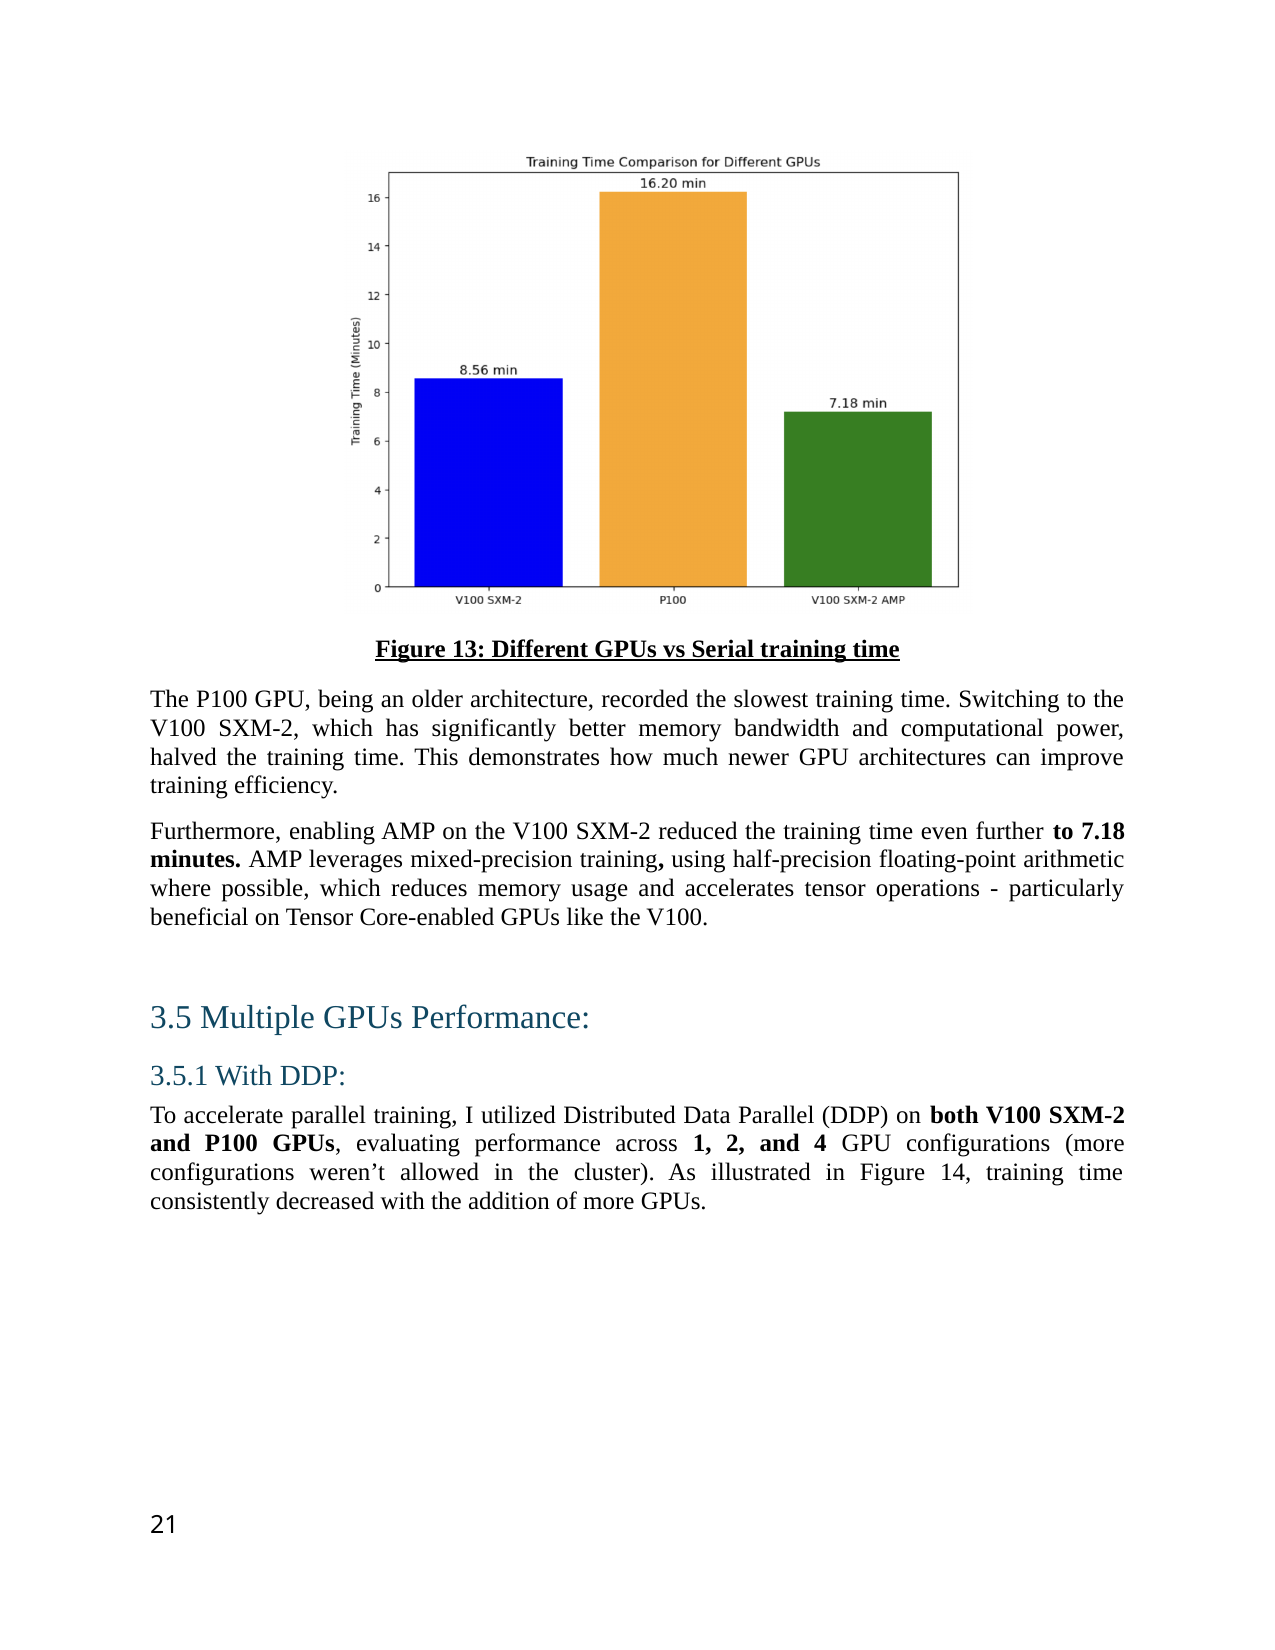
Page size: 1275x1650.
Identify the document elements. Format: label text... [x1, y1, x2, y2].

subtitle 3.5.1 With DDP: [150, 1058, 1125, 1091]
text The P100 GPU, being an older architecture, recorded the slowest training time. Switching to the V100 SXM-2, which has significantly better memory bandwidth and computational power, halved the training time. This demonstrates how much newer GPU architectures can improve training efficiency. [150, 684, 1125, 799]
text Figure 13: Different GPUs vs Serial training time [150, 634, 1125, 663]
text To accelerate parallel training, I utilized Distributed Data Parallel (DDP) on both V100 SXM-2 and P100 GPUs, evaluating performance across 1, 2, and 4 GPU configurations (more configurations weren’t allowed in the cluster). As illustrated in Figure 14, training time consistently decreased with the addition of more GPUs. [150, 1100, 1125, 1215]
subtitle 3.5 Multiple GPUs Performance: [150, 997, 1125, 1035]
picture [343, 150, 974, 614]
text Furthermore, enabling AMP on the V100 SXM-2 reduced the training time even further to 7.18 minutes. AMP leverages mixed-precision training, using half-precision floating-point arithmetic where possible, which reduces memory usage and accelerates tensor operations - particularly beneficial on Tensor Core-enabled GPUs like the V100. [150, 816, 1125, 931]
